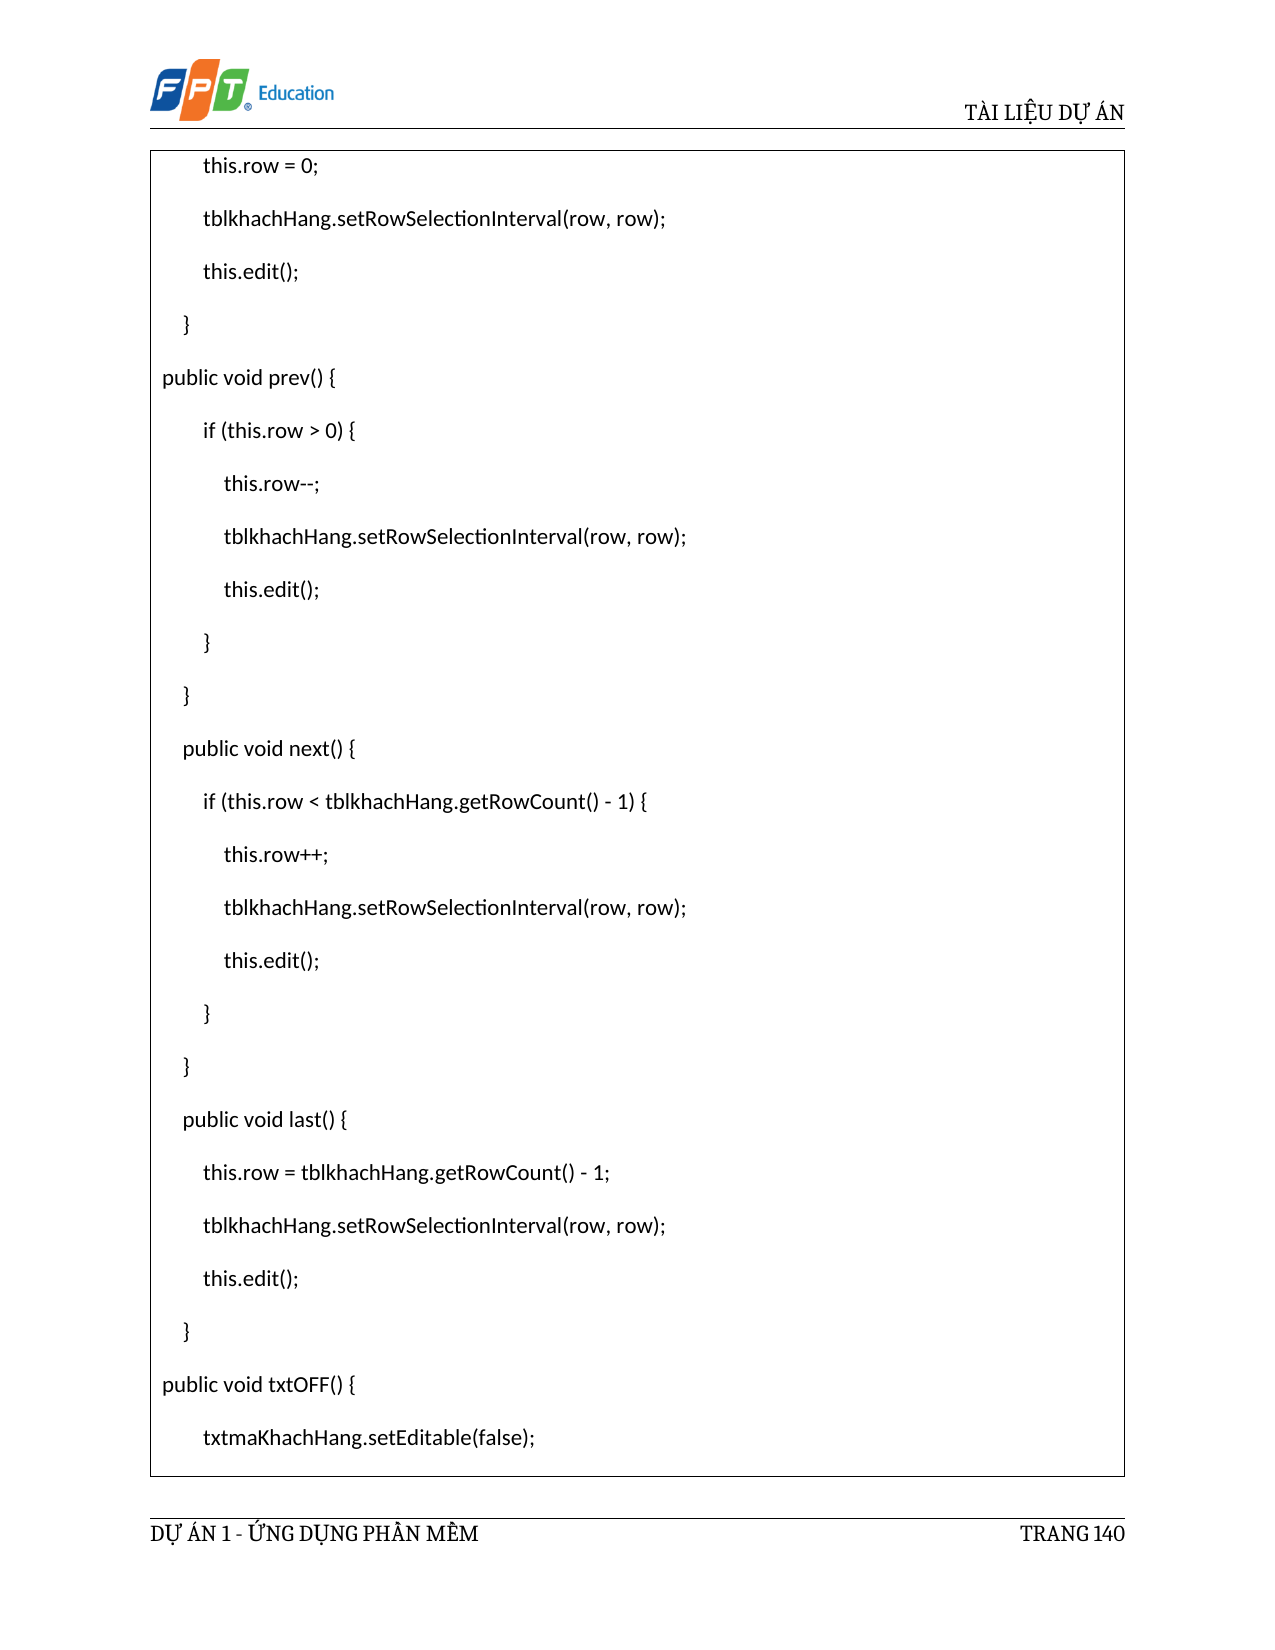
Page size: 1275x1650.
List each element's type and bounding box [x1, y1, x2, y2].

picture [150, 59, 336, 121]
table_header [151, 151, 1124, 1476]
